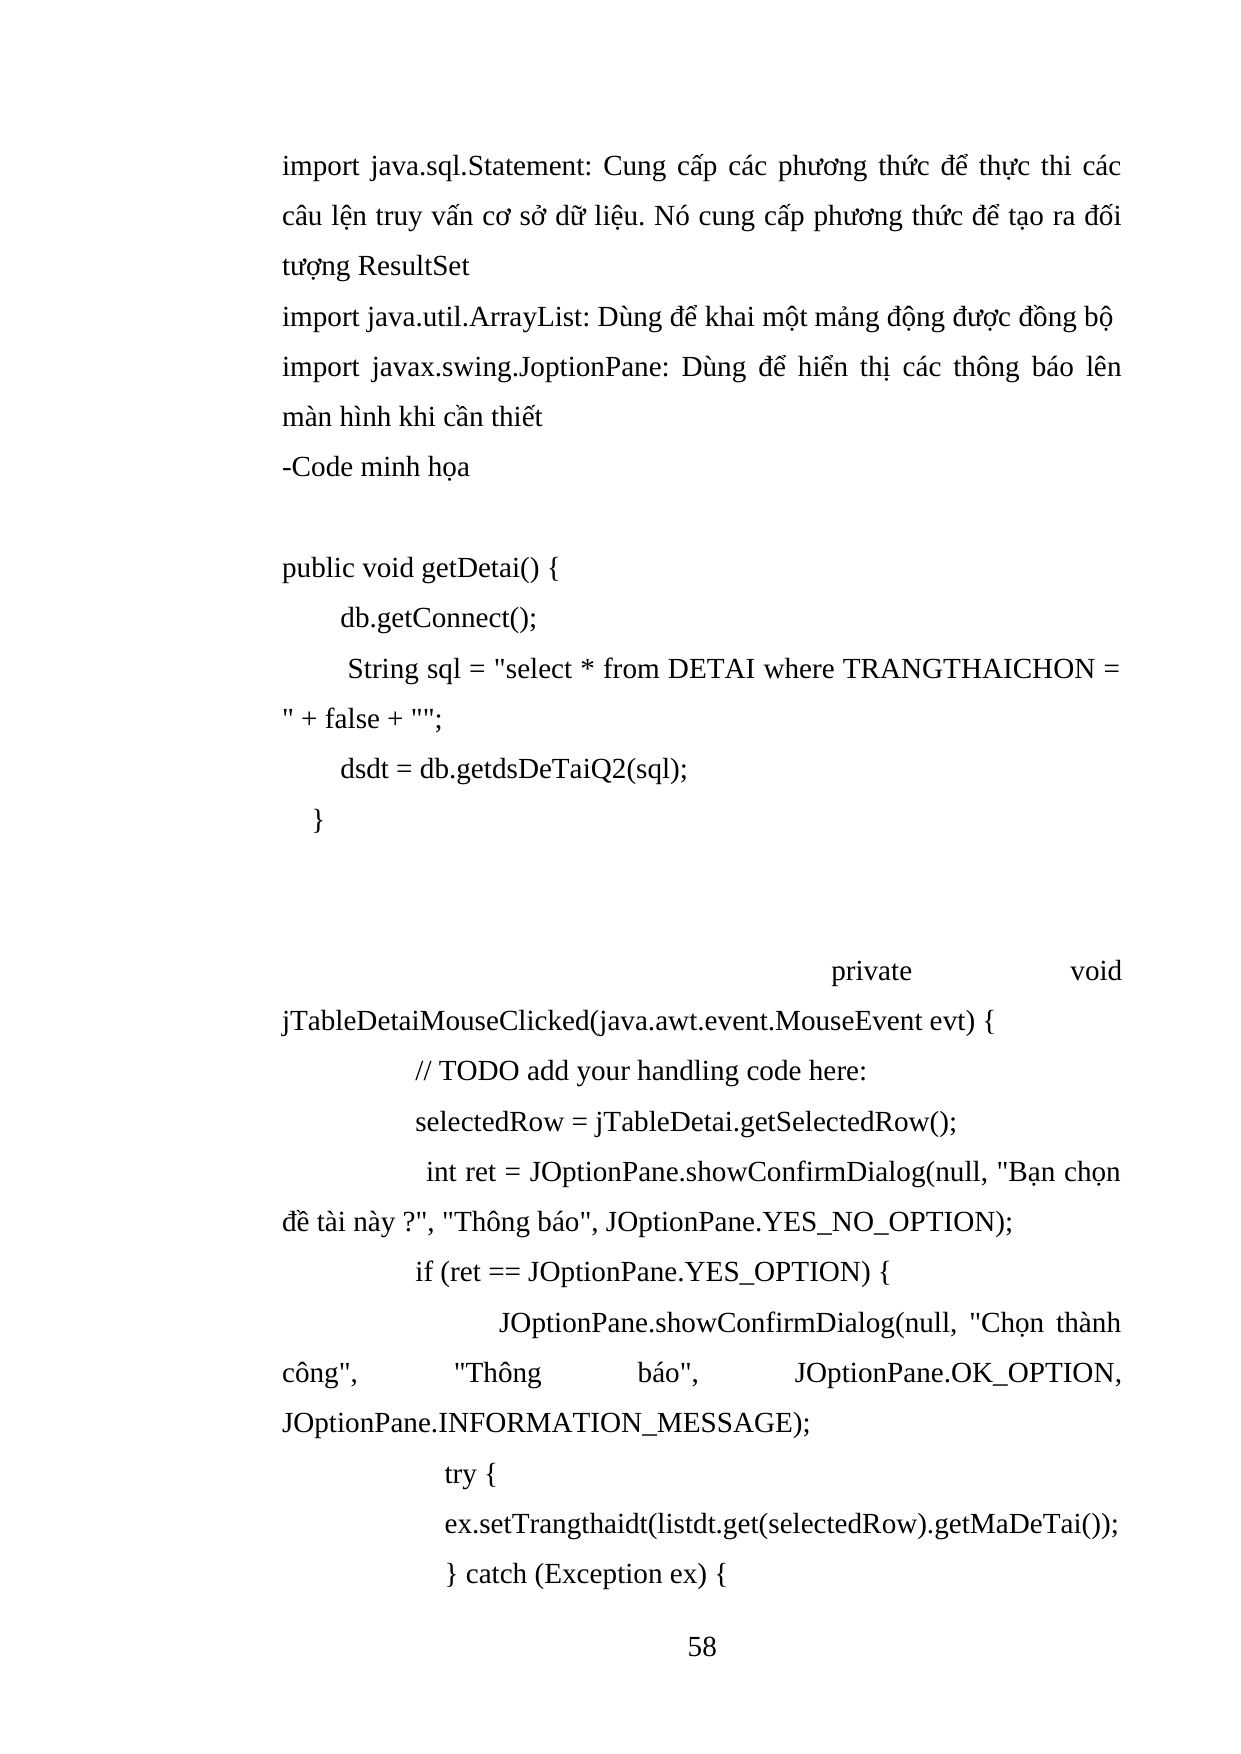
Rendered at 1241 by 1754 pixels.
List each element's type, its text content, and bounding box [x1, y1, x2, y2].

list } catch (Exception ex) { [282, 1556, 1122, 1590]
text public void getDetai() { [207, 550, 1122, 584]
text String sql = "select * from DETAI where TRANGTHAICHON = " + false + ""; [282, 651, 1122, 735]
list JOptionPane.showConfirmDialog(null, "Chọn thành công", "Thông báo", JOptionPane.OK_OPTION, JOptionPane.INFORMATION_MESSAGE); [282, 1305, 1122, 1439]
text import java.util.ArrayList: Dùng để khai một mảng động được đồng bộ [207, 299, 1122, 332]
list // TODO add your handling code here: [282, 1053, 1122, 1087]
list selectedRow = jTableDetai.getSelectedRow(); [282, 1104, 1122, 1137]
list int ret = JOptionPane.showConfirmDialog(null, "Bạn chọn đề tài này ?", "Thông báo", JOptionPane.YES_NO_OPTION); [282, 1154, 1122, 1238]
list try { [282, 1456, 1122, 1489]
text } [207, 802, 1122, 835]
list if (ret == JOptionPane.YES_OPTION) { [282, 1254, 1122, 1288]
text -Code minh họa [207, 449, 1122, 483]
text import java.sql.Statement: Cung cấp các phương thức để thực thi các câu lện truy vấn cơ sở dữ liệu. Nó cung cấp phương thức để tạo ra đối tượng ResultSet [282, 148, 1122, 282]
text db.getConnect(); [207, 601, 1122, 634]
text import javax.swing.JoptionPane: Dùng để hiển thị các thông báo lên màn hình khi cần thiết [282, 349, 1122, 433]
list ex.setTrangthaidt(listdt.get(selectedRow).getMaDeTai()); [282, 1506, 1122, 1540]
text dsdt = db.getdsDeTaiQ2(sql); [207, 751, 1122, 785]
list private void jTableDetaiMouseClicked(java.awt.event.MouseEvent evt) { [282, 953, 1122, 1037]
